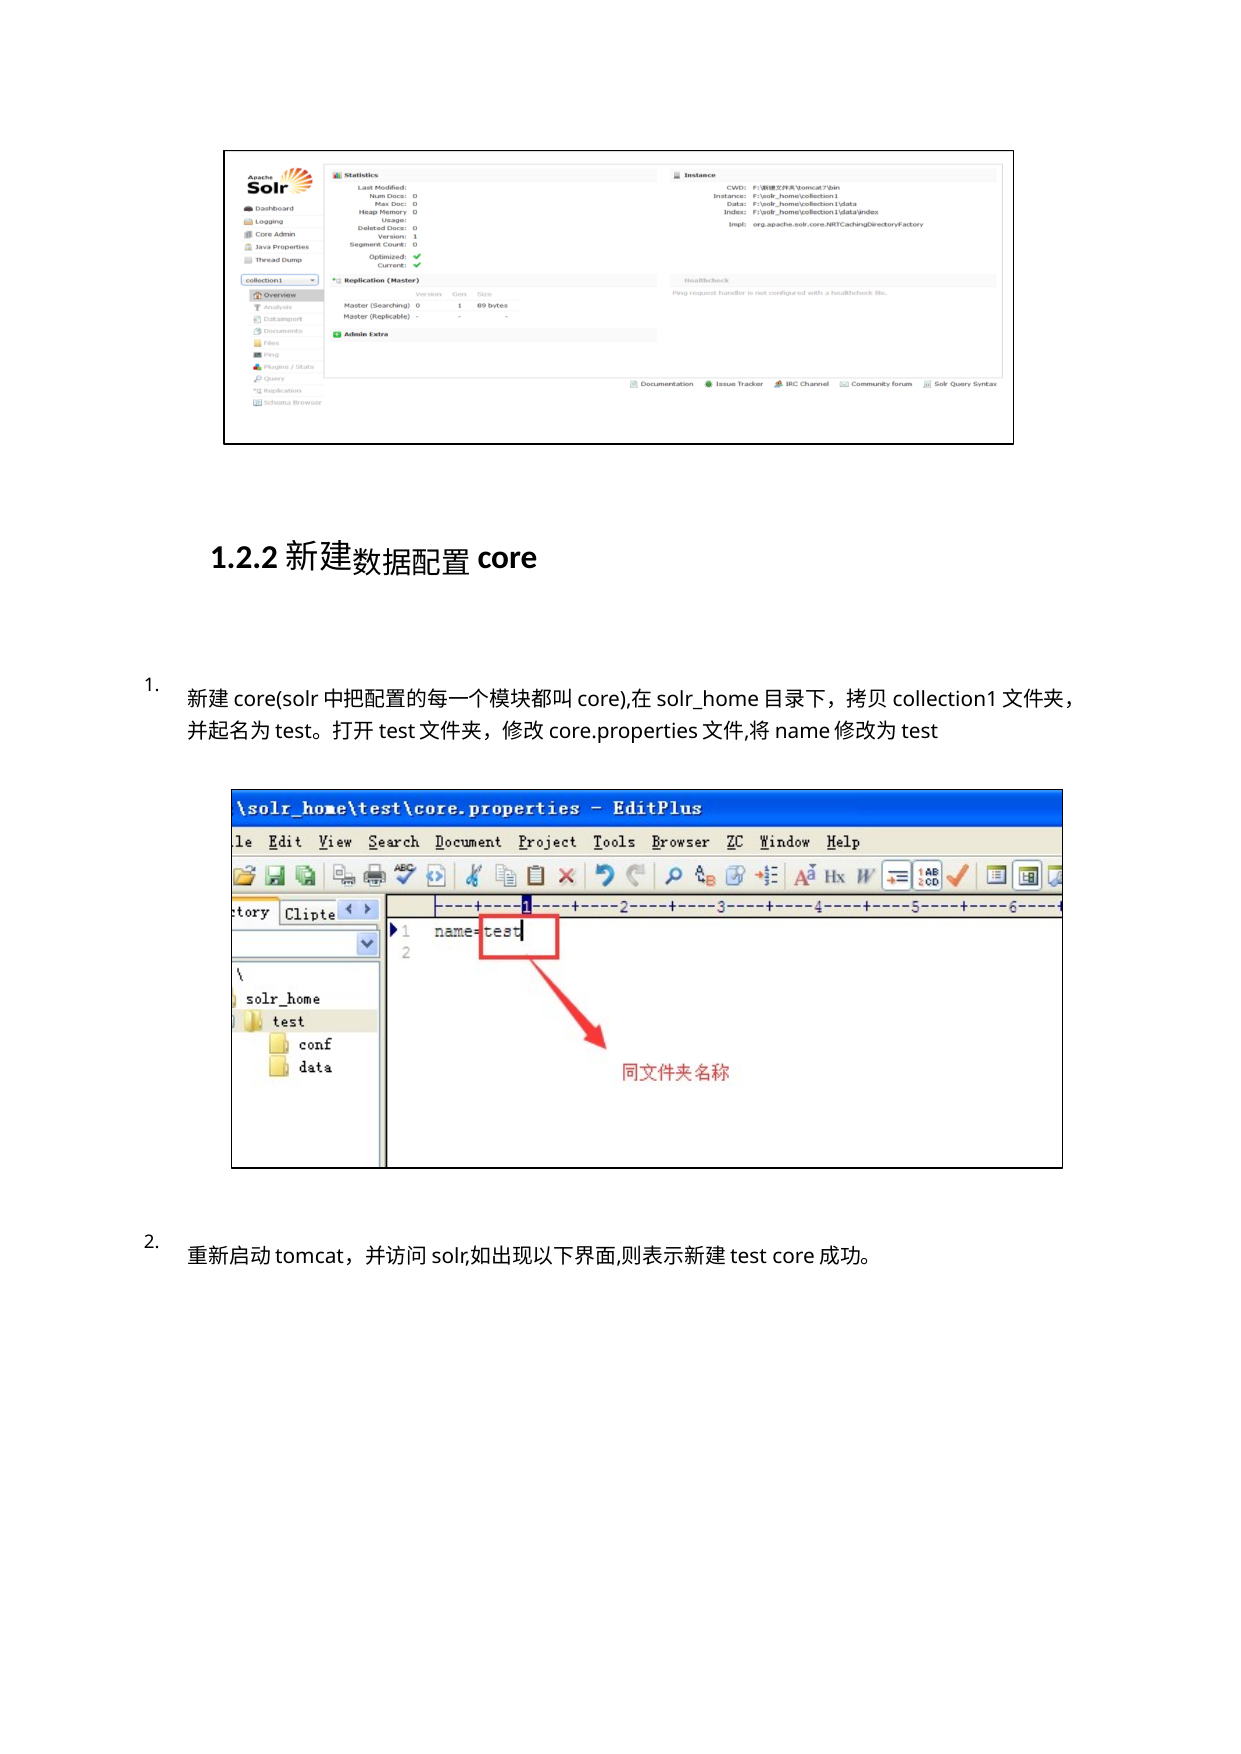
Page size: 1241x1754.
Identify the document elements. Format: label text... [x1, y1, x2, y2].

picture [225, 151, 1013, 443]
list 新建core(solr中把配置的每一个模块都叫core),在solr_home目录下，拷贝collection1文件夹，并起名为test。打开test文件夹，修改core.properties文件,将name修改为test [144, 672, 1065, 745]
picture [232, 790, 1062, 1167]
subtitle 1.2.2 新建数据配置 core [209, 519, 1065, 581]
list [144, 1229, 1065, 1273]
